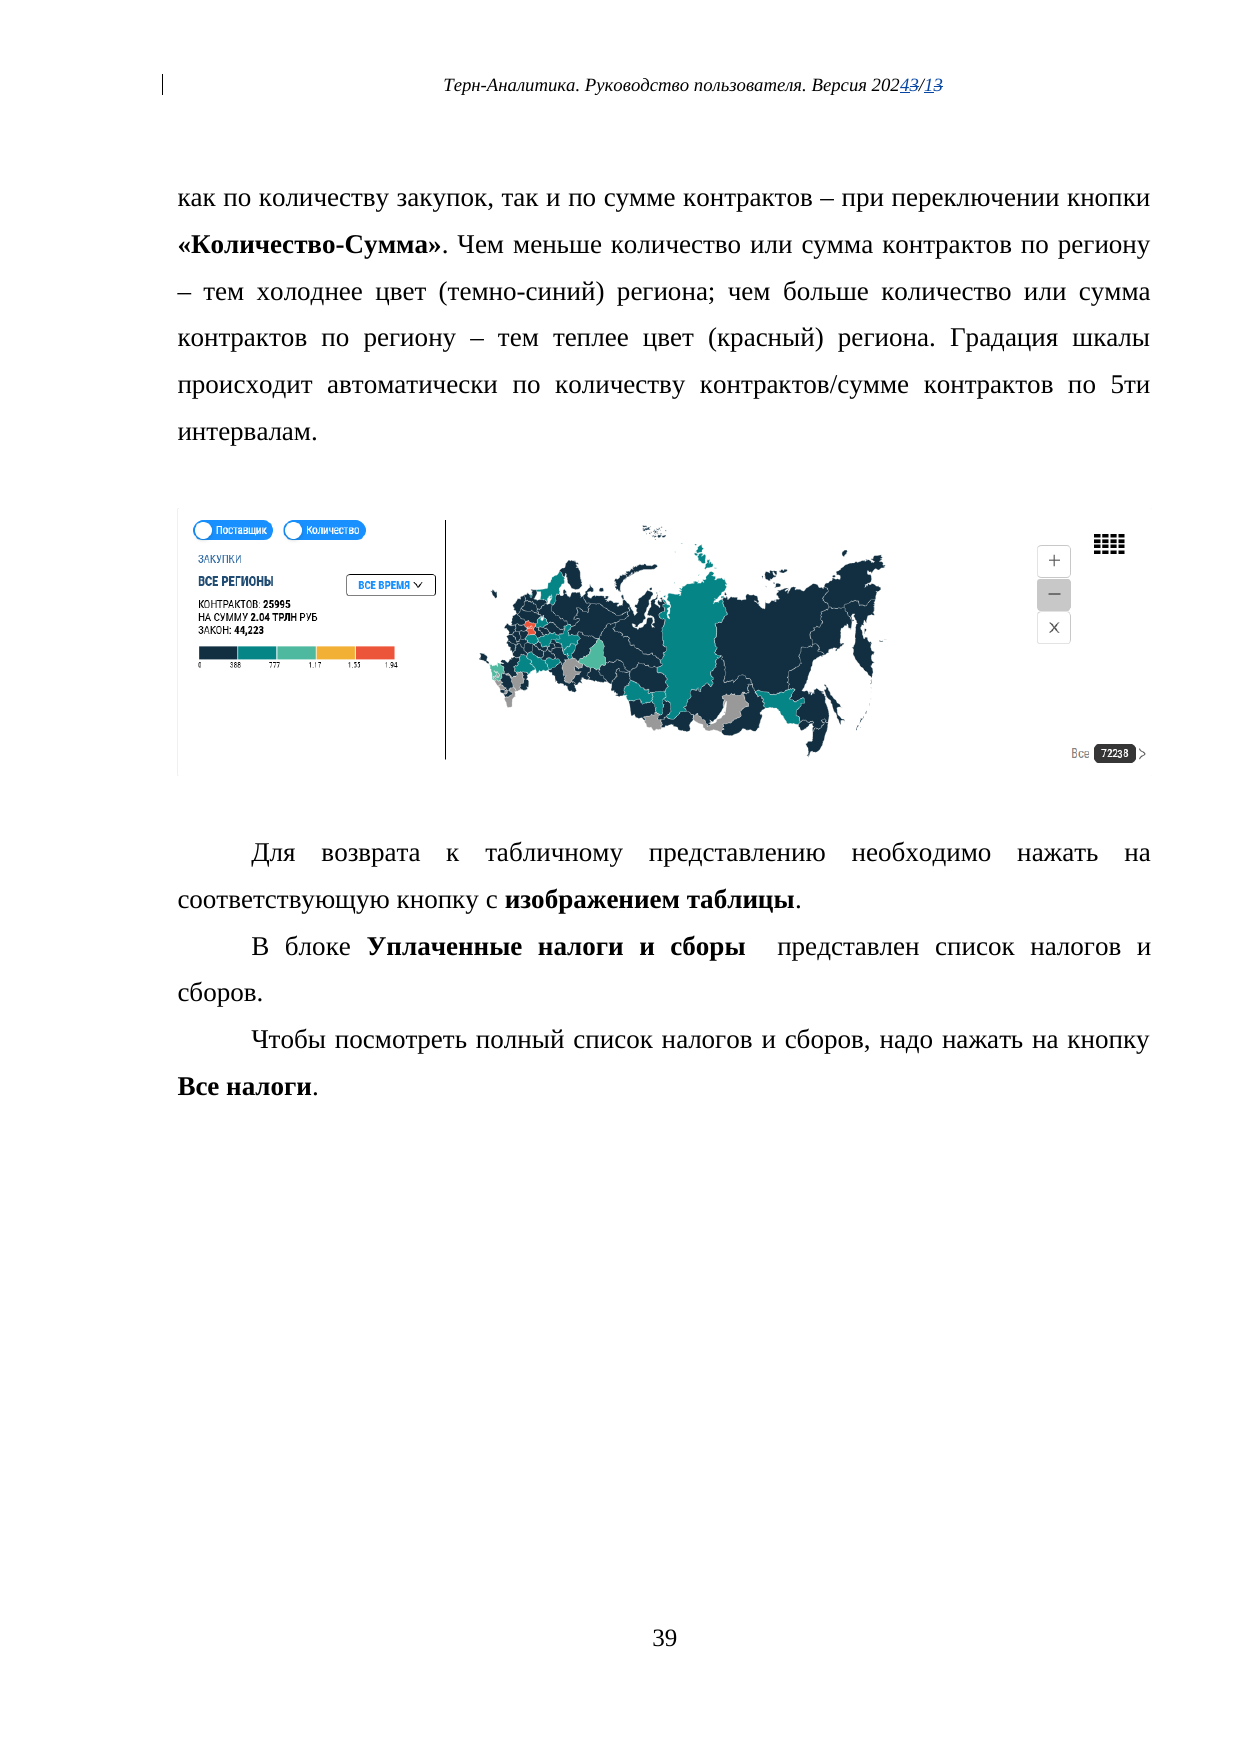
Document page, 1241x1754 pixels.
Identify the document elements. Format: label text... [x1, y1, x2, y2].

picture [177, 508, 1152, 776]
text Для возврата к табличному представлению необходимо нажать на соответствующую кнопку с изображением таблицы. [177, 836, 1152, 914]
text Чтобы посмотреть полный список налогов и сборов, надо нажать на кнопку Все налоги. [177, 1023, 1152, 1101]
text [177, 182, 1152, 446]
text В блоке Уплаченные налоги и сборы представлен список налогов и сборов. [177, 930, 1152, 1007]
